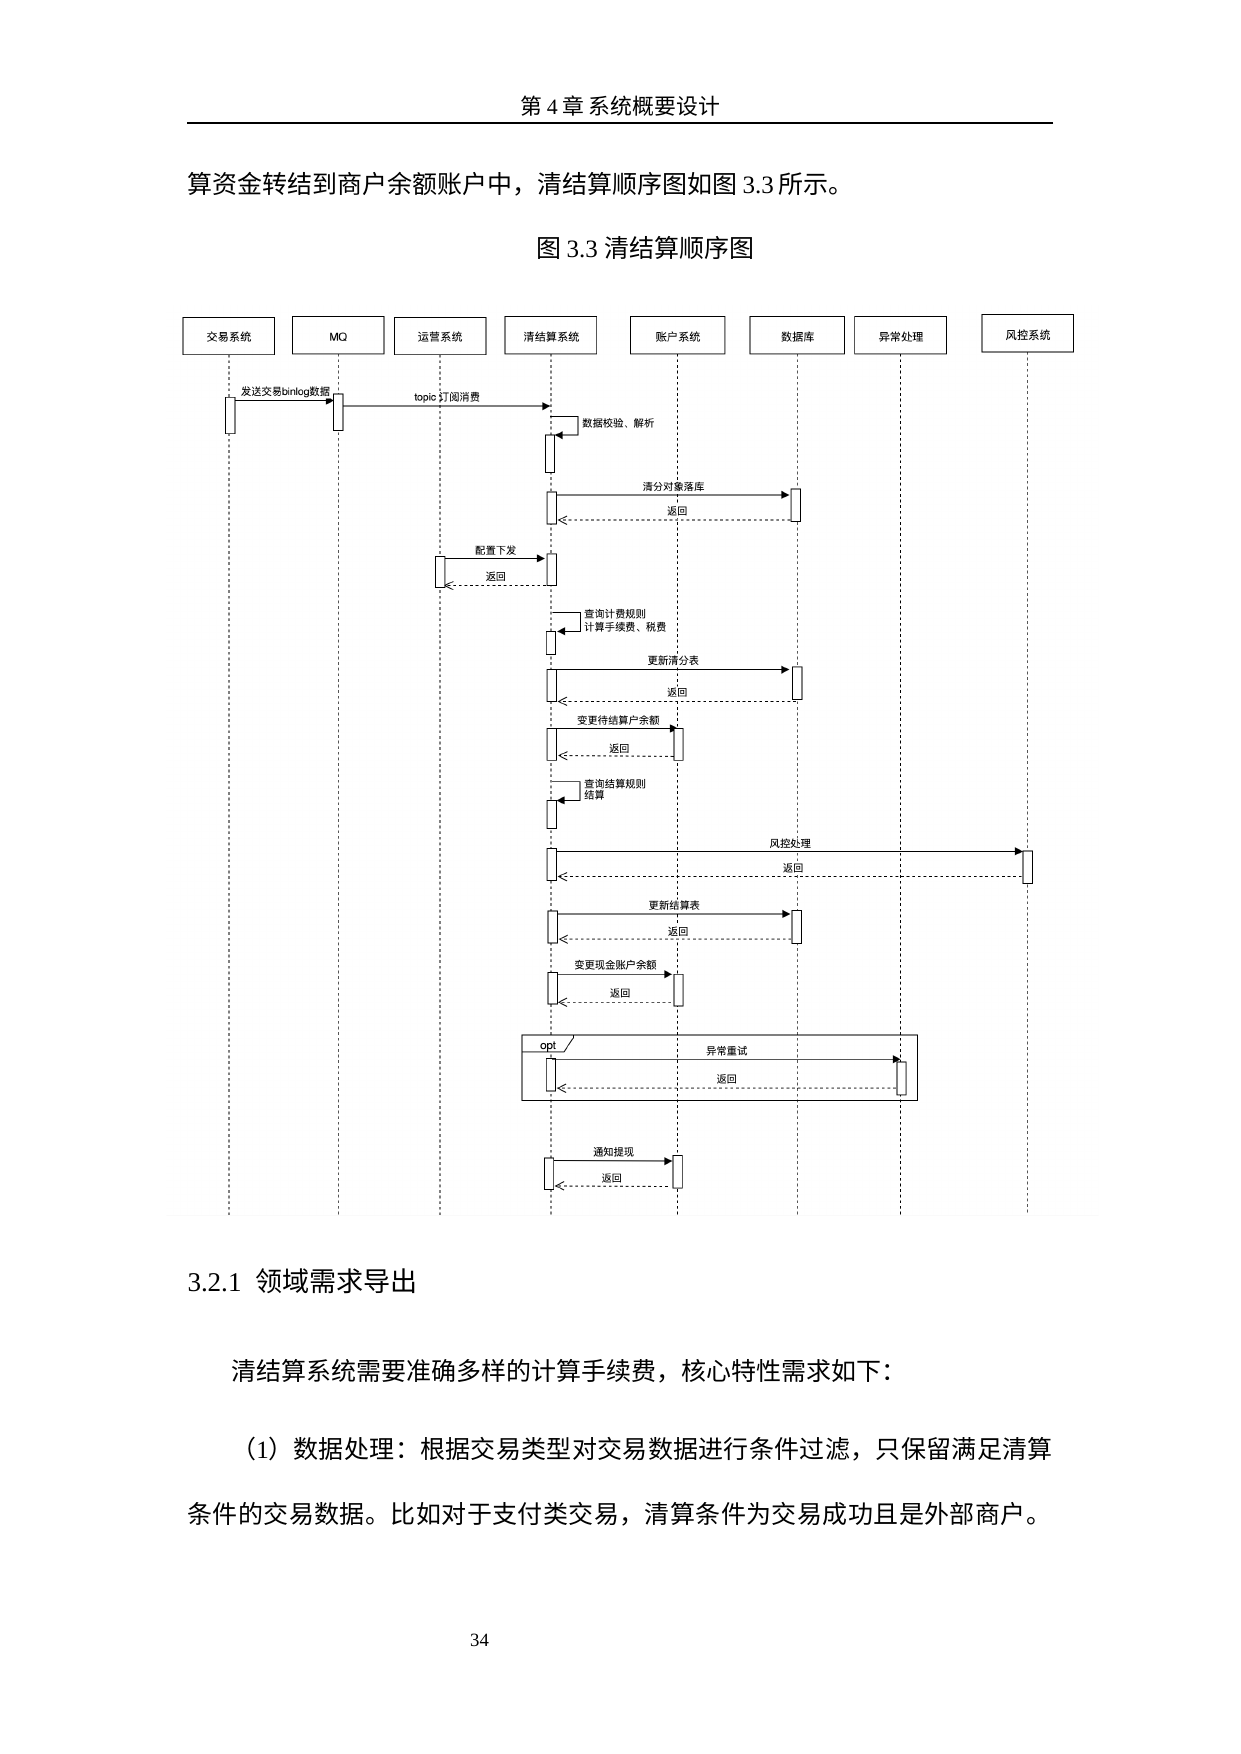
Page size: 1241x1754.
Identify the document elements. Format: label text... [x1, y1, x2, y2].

text 图3.3 清结算顺序图 [187, 215, 1053, 280]
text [187, 150, 1053, 215]
text 清结算系统需要准确多样的计算手续费，核心特性需求如下： [187, 1337, 1053, 1402]
text 3.2.1 领域需求导出 [187, 1216, 1053, 1312]
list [187, 1415, 1053, 1545]
picture [166, 305, 1099, 1216]
